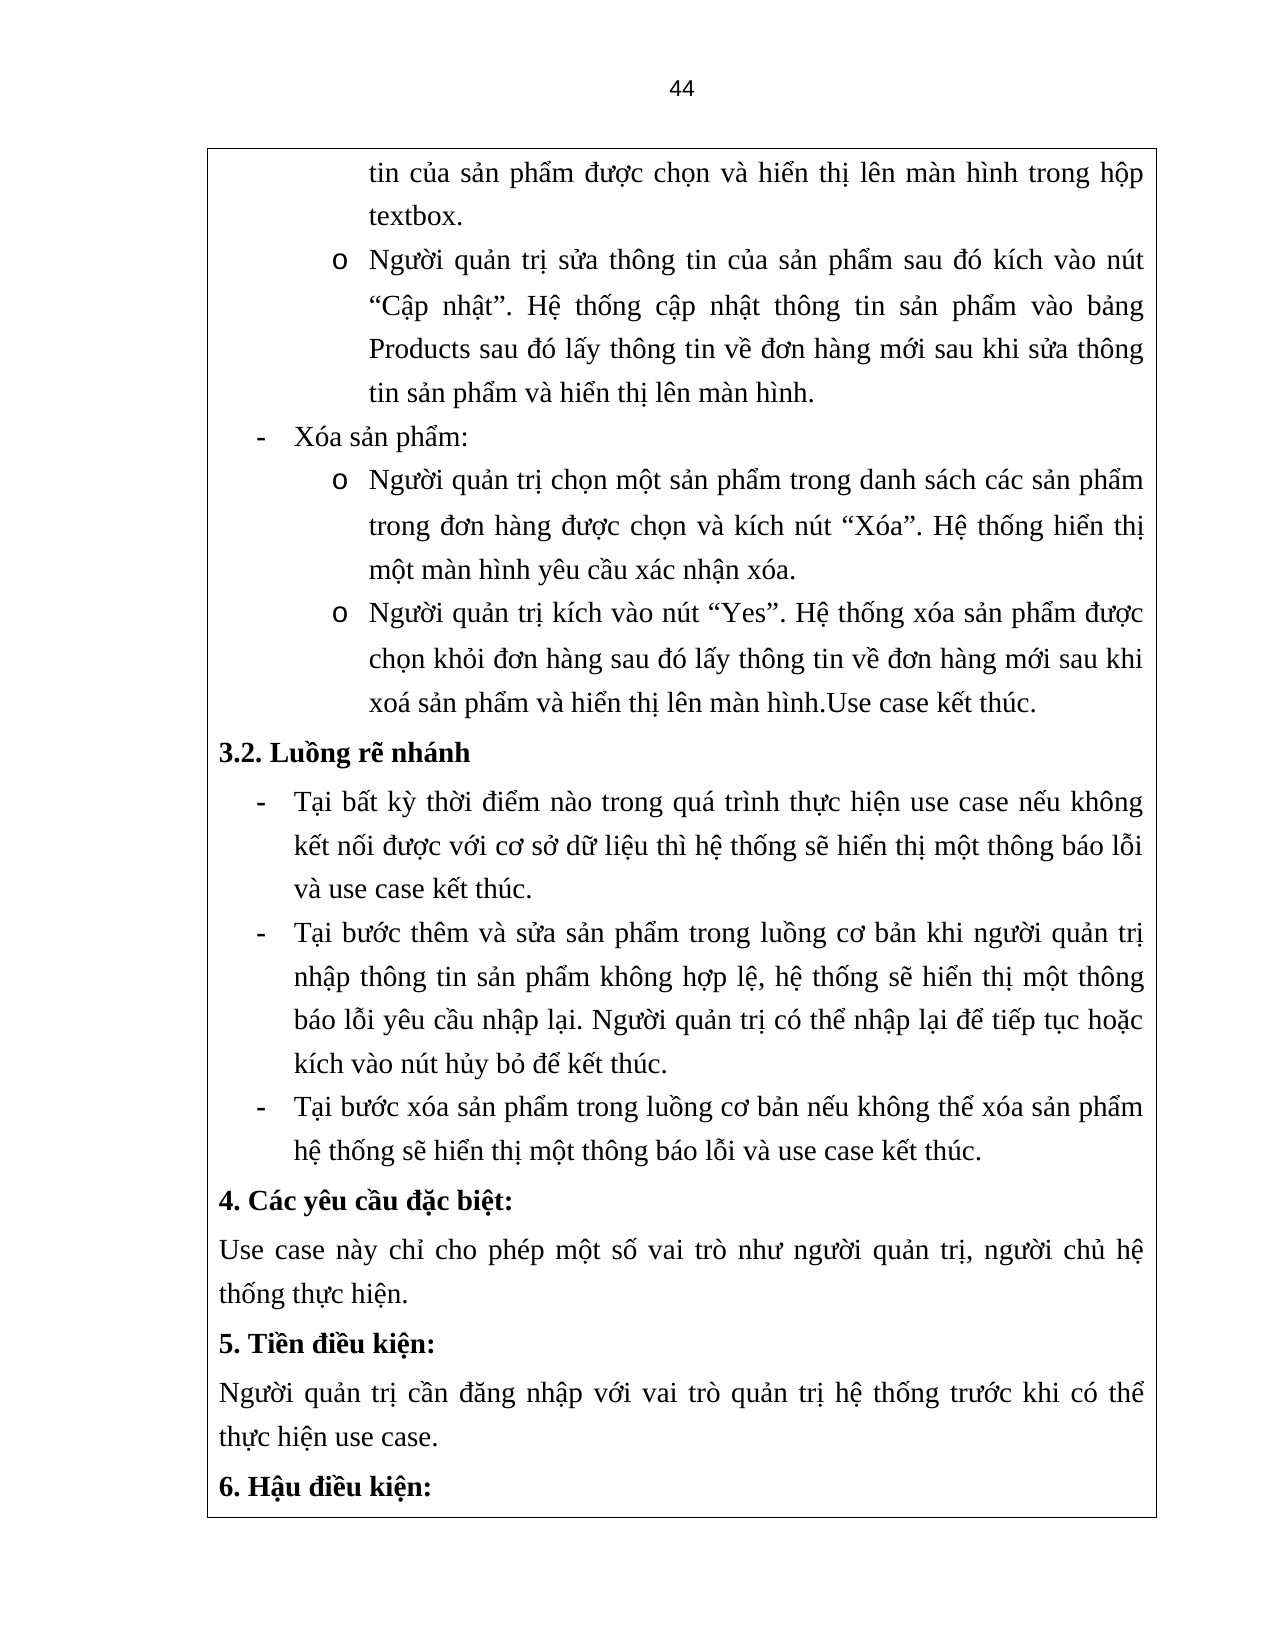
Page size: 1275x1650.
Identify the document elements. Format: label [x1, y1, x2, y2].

table_header [208, 149, 1156, 1517]
